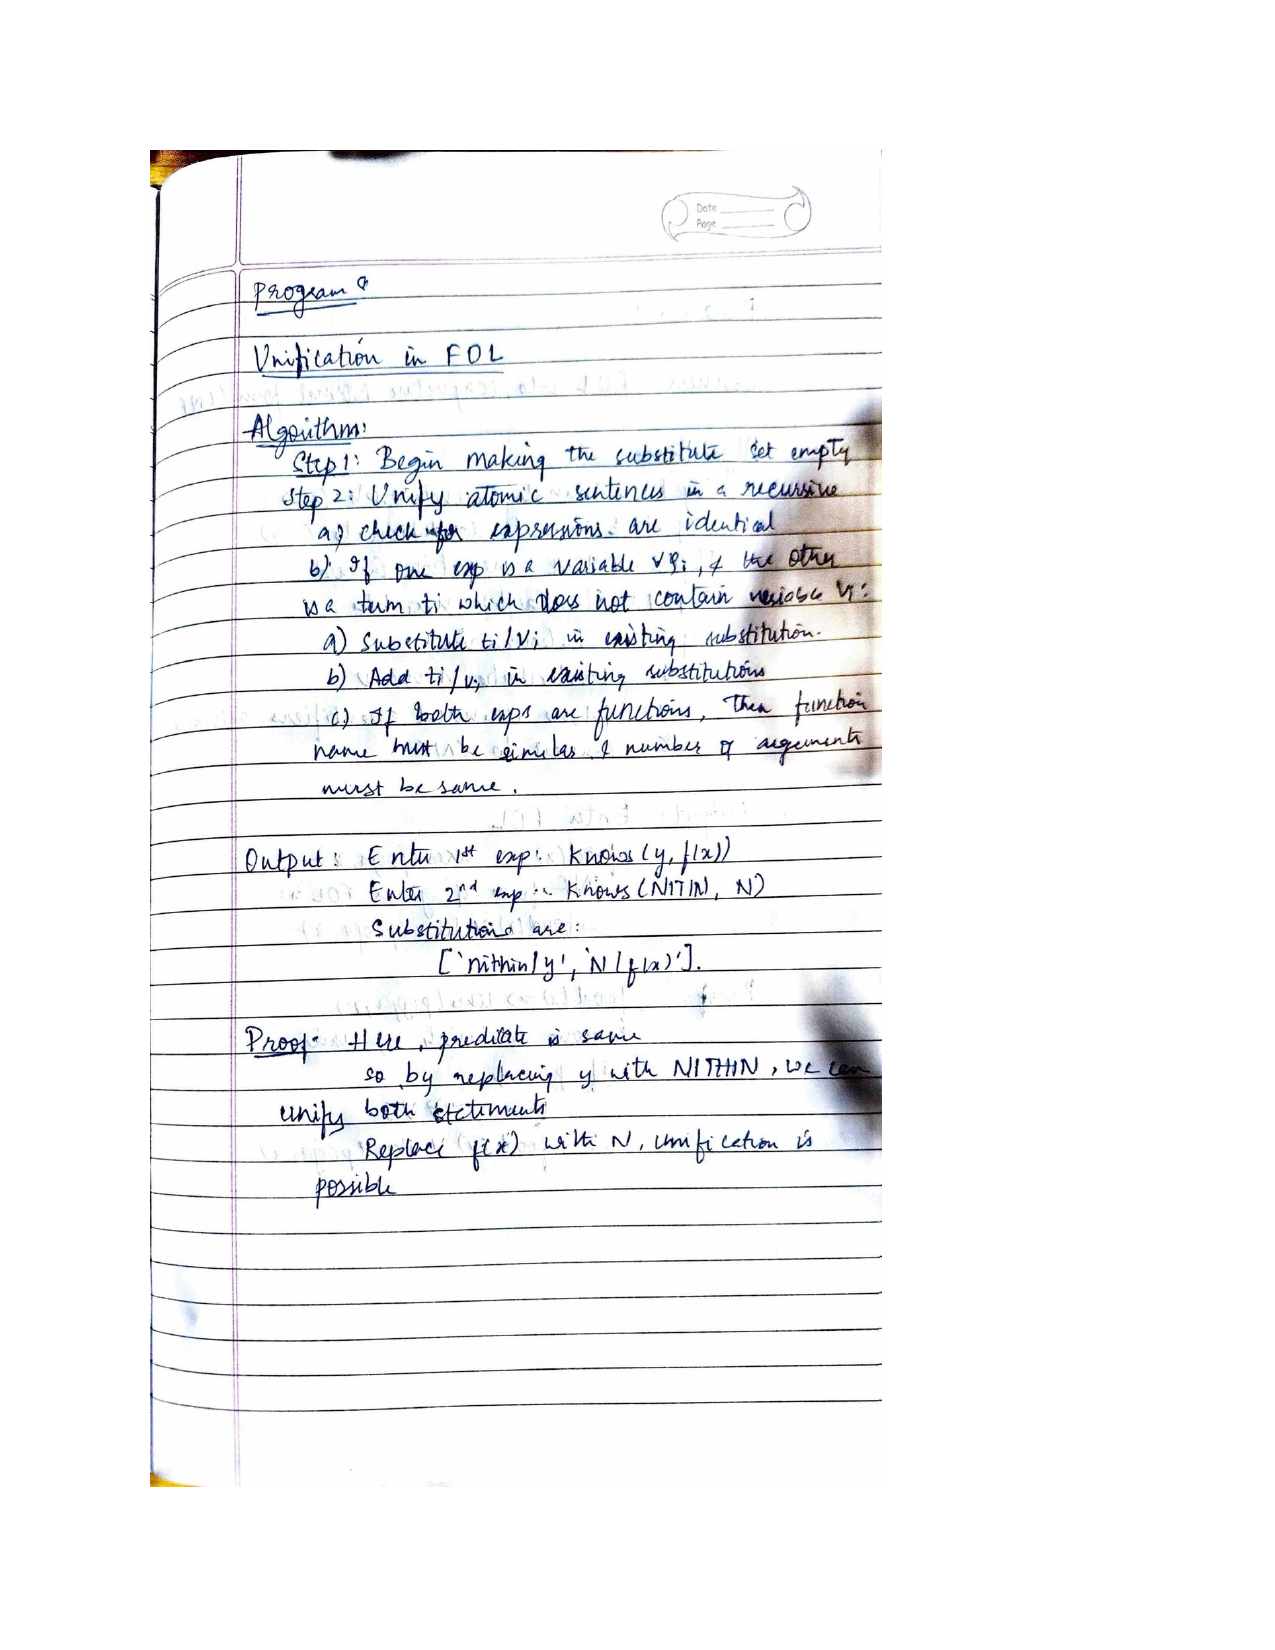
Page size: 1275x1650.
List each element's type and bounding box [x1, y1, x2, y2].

picture [150, 150, 882, 1487]
